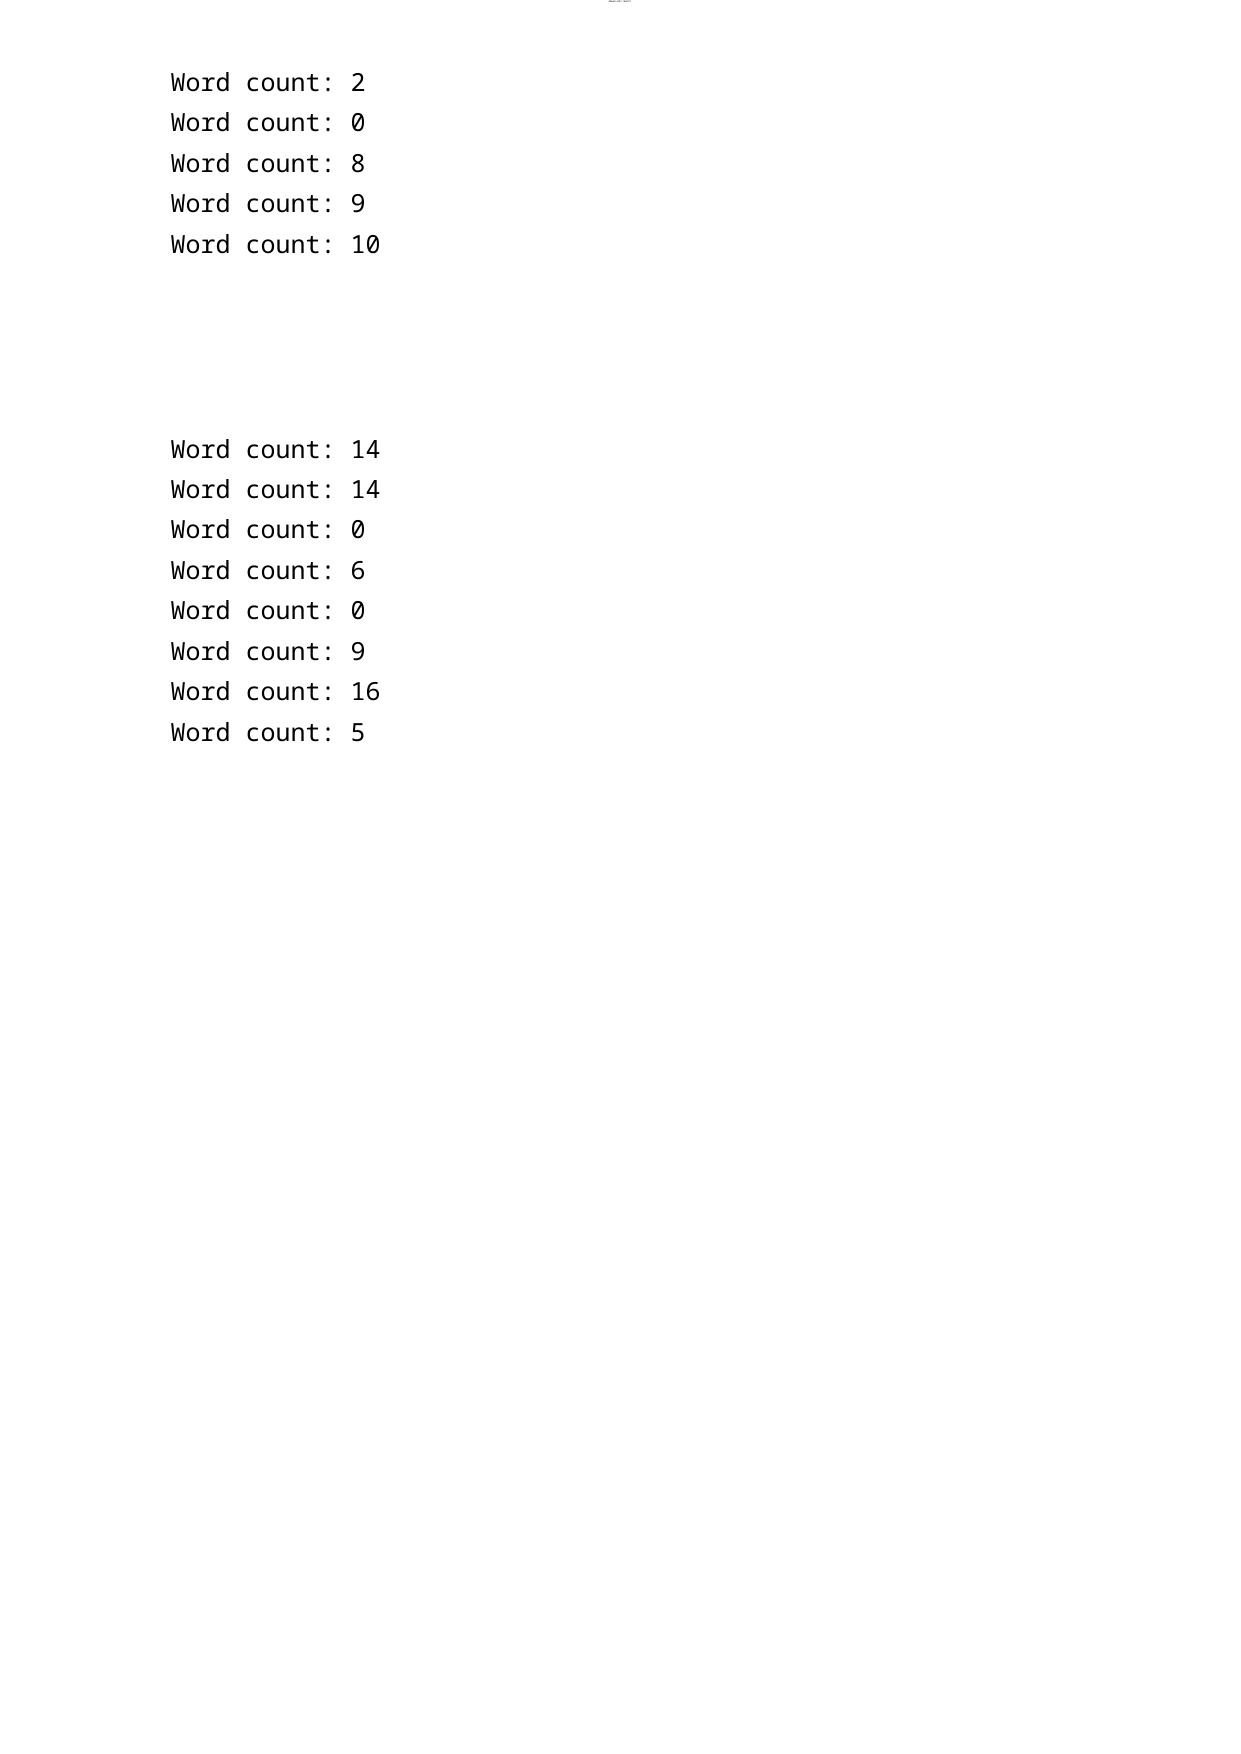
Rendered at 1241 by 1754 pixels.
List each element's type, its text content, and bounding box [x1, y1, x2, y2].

text Word count: 8 [170, 145, 1079, 179]
text Word count: 14 [170, 472, 1079, 506]
text Word count: 5 [170, 714, 1079, 748]
text Word count: 0 [170, 512, 1079, 546]
text Word count: 9 [170, 186, 1079, 220]
text Word count: 6 [170, 552, 1079, 587]
text Word count: 9 [170, 633, 1079, 667]
text Word count: 0 [170, 105, 1079, 139]
text Word count: 14 [170, 431, 1079, 465]
text Word count: 2 [170, 64, 1079, 99]
text Word count: 10 [170, 226, 1079, 260]
text Word count: 0 [170, 593, 1079, 627]
text Word count: 16 [170, 674, 1079, 708]
